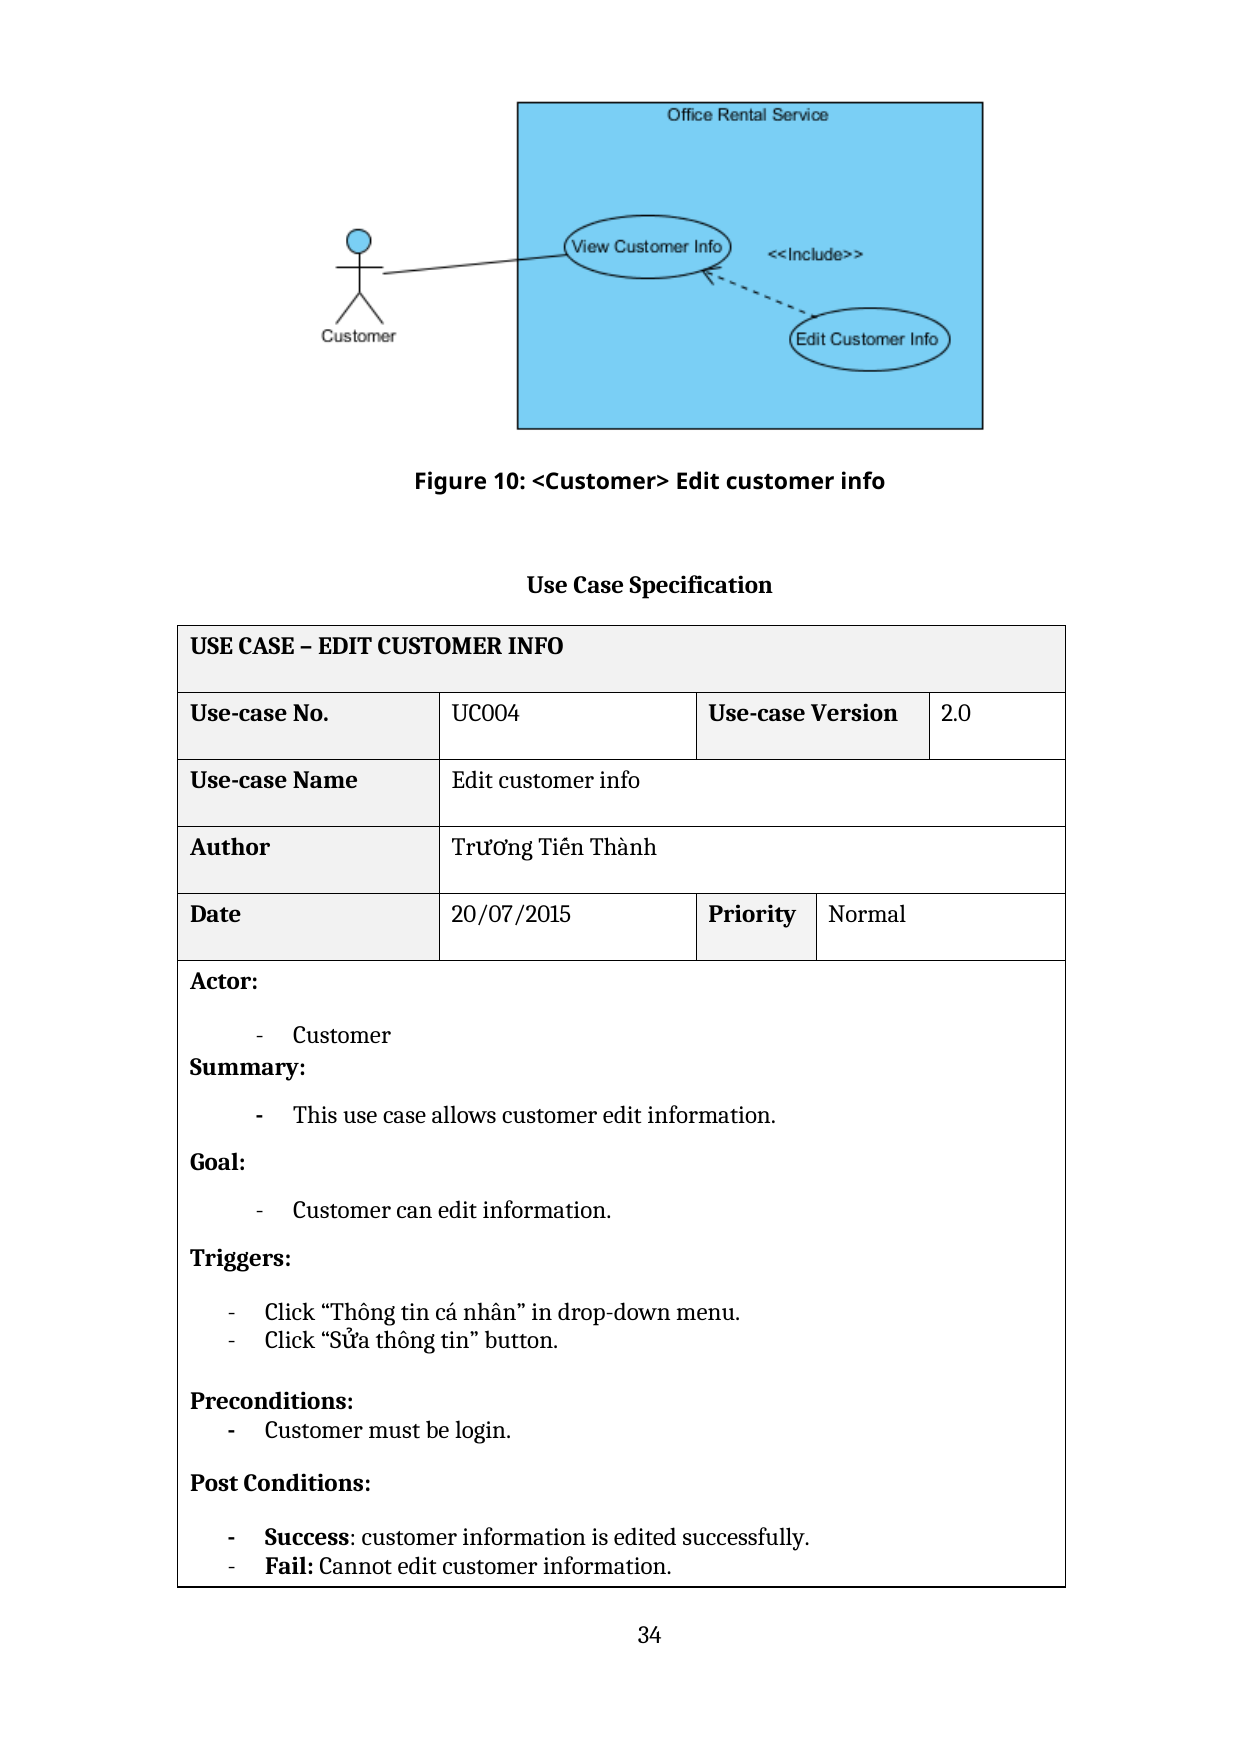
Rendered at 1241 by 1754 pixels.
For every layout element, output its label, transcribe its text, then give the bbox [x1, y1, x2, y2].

table_cell Normal [817, 894, 1065, 960]
table_header USE CASE – EDIT CUSTOMER INFO [178, 626, 1065, 692]
table_cell Author [178, 827, 439, 893]
table_cell Use-case Version [697, 693, 929, 759]
picture [309, 88, 990, 441]
table_cell 20/07/2015 [440, 894, 696, 960]
table_cell UC004 [440, 693, 696, 759]
text Use Case Specification [177, 571, 1122, 600]
table_cell Date [178, 894, 439, 960]
table_cell Use-case Name [178, 760, 439, 826]
table_cell Trương Tiến Thành [440, 827, 1065, 893]
table_cell Priority [697, 894, 816, 960]
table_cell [178, 961, 1065, 1586]
text Figure 10: <Customer> Edit customer info [177, 465, 1122, 497]
table_cell Use-case No. [178, 693, 439, 759]
table_cell Edit customer info [440, 760, 1065, 826]
table_cell 2.0 [930, 693, 1065, 759]
